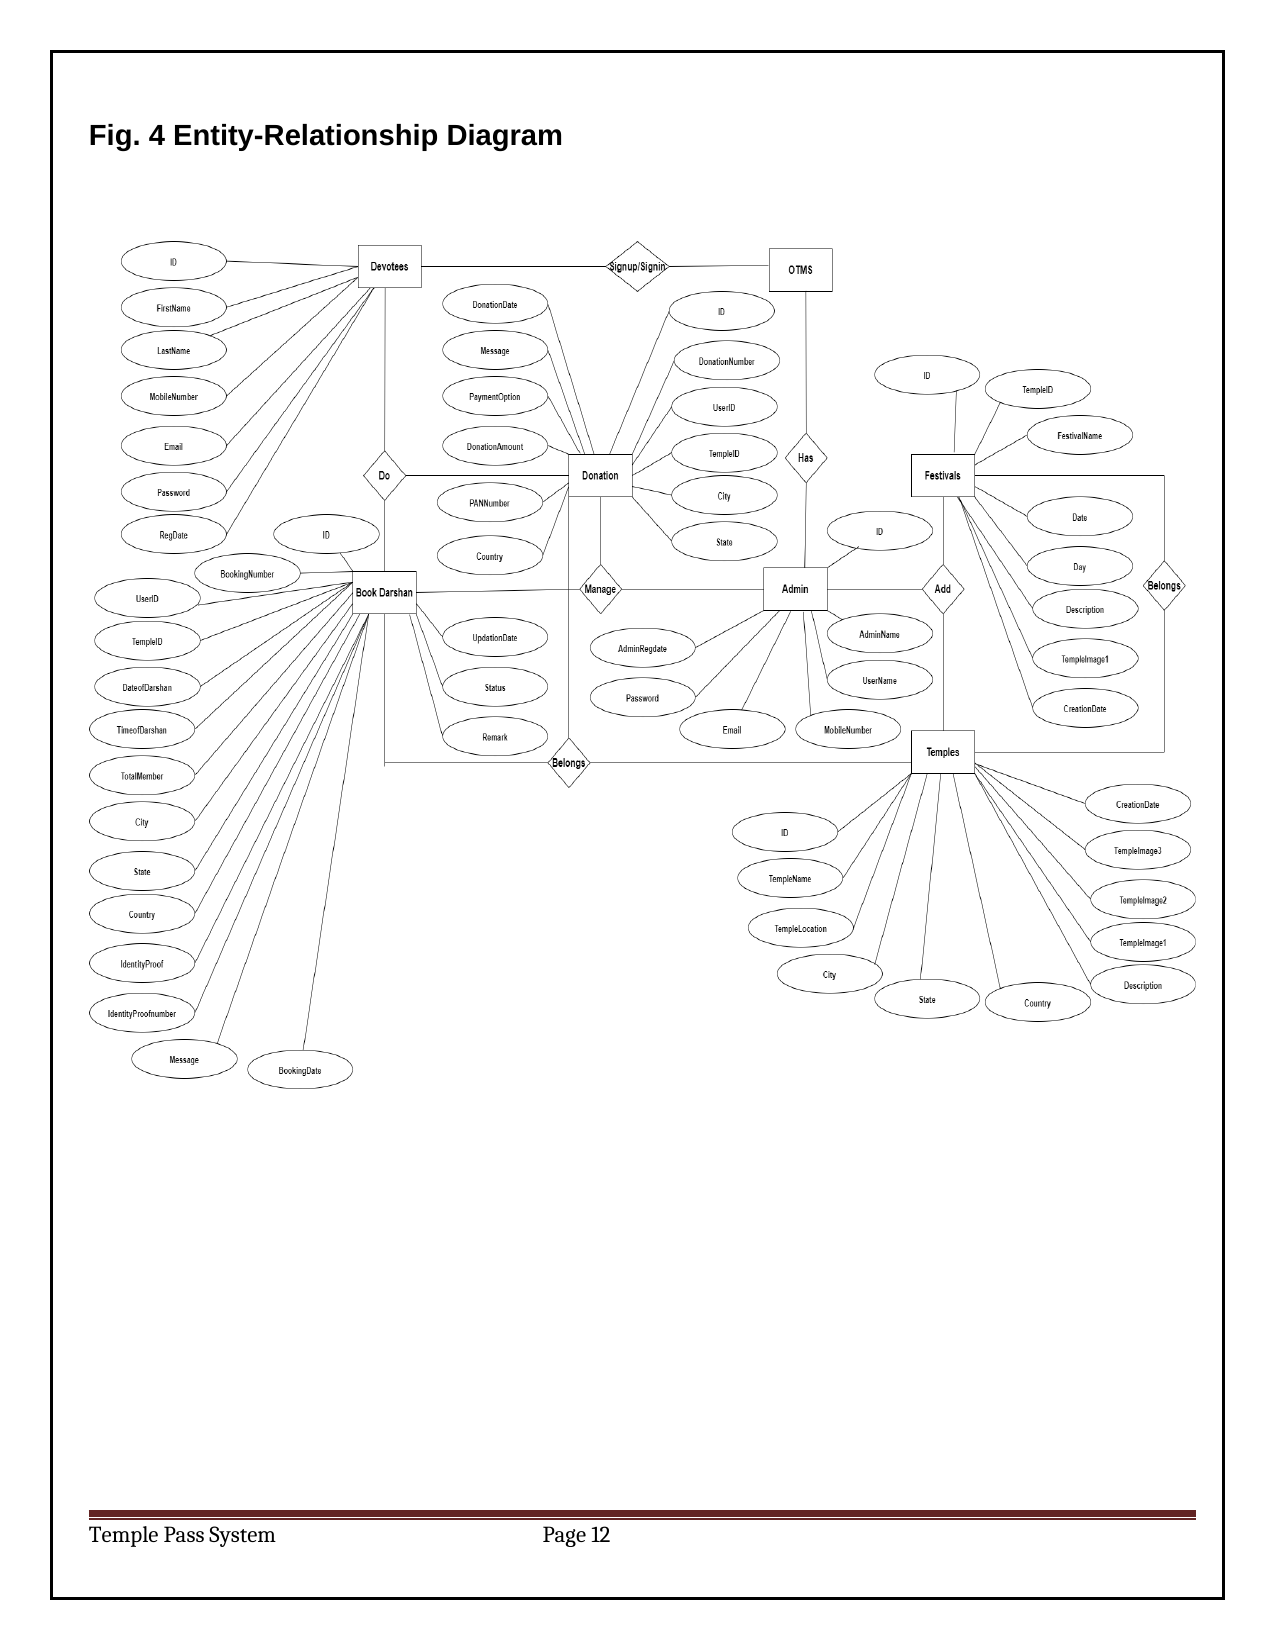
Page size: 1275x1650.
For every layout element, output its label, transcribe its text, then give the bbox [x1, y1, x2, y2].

picture [89, 241, 1196, 1089]
subtitle Fig. 4 Entity-Relationship Diagram [89, 118, 1196, 152]
